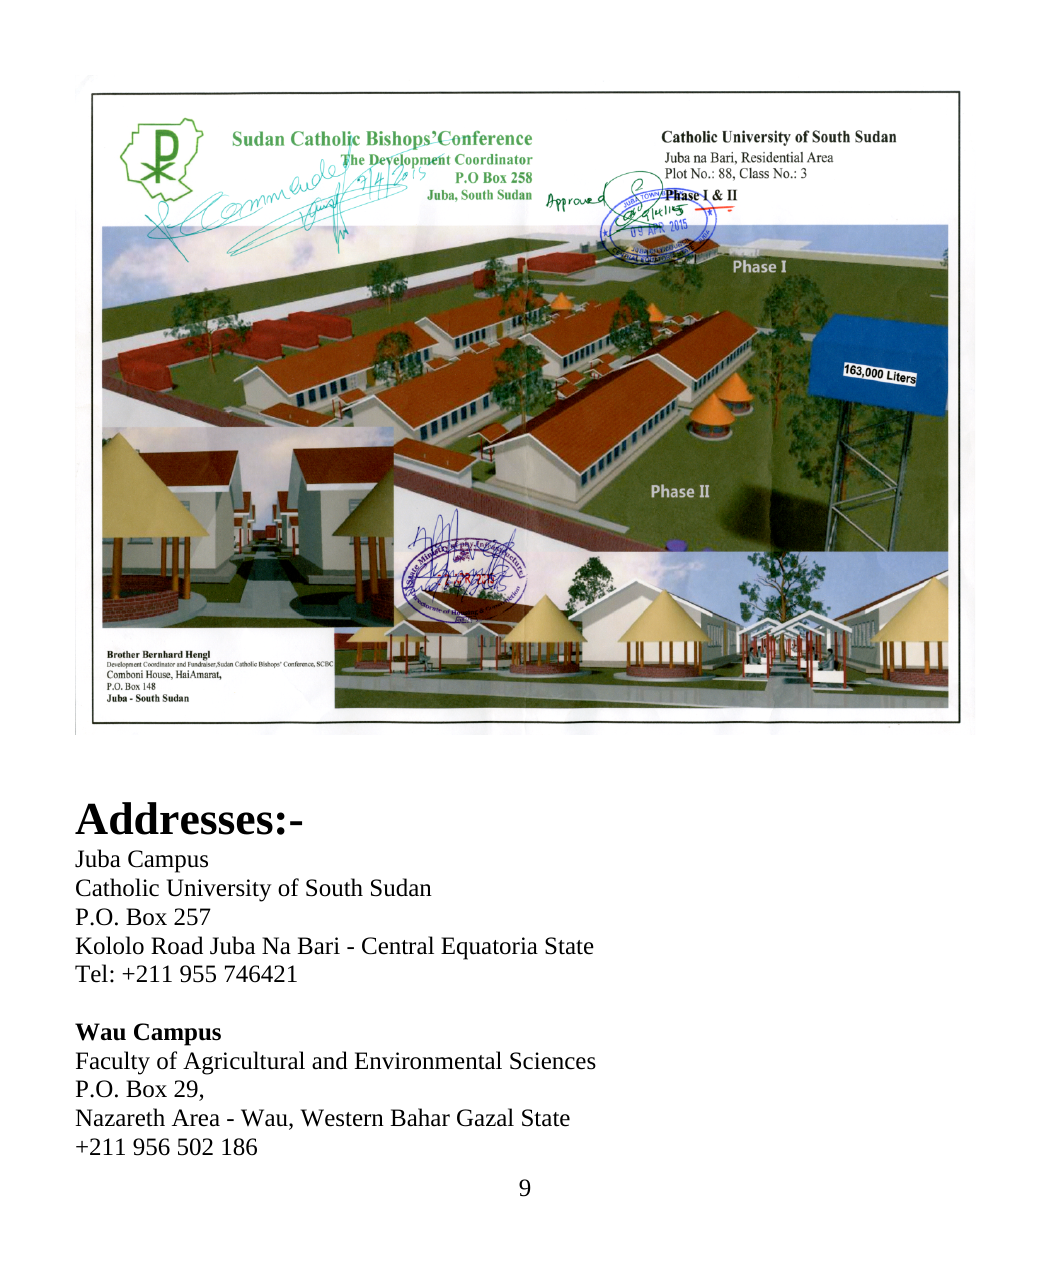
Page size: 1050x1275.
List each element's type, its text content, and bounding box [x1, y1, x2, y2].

text P.O. Box 257 [75, 902, 975, 931]
text Catholic University of South Sudan [75, 873, 975, 902]
picture [75, 75, 976, 735]
text Tel: +211 955 746421 [75, 959, 975, 988]
text Faculty of Agricultural and Environmental Sciences [75, 1046, 975, 1074]
text +211 956 502 186 [75, 1132, 975, 1161]
text Juba Campus [75, 844, 975, 873]
text Addresses:- [75, 792, 975, 844]
text P.O. Box 29, [75, 1074, 975, 1103]
text Nazareth Area - Wau, Western Bahar Gazal State [75, 1103, 975, 1132]
text Wau Campus [75, 1017, 975, 1046]
text Kololo Road Juba Na Bari - Central Equatoria State [75, 931, 975, 959]
